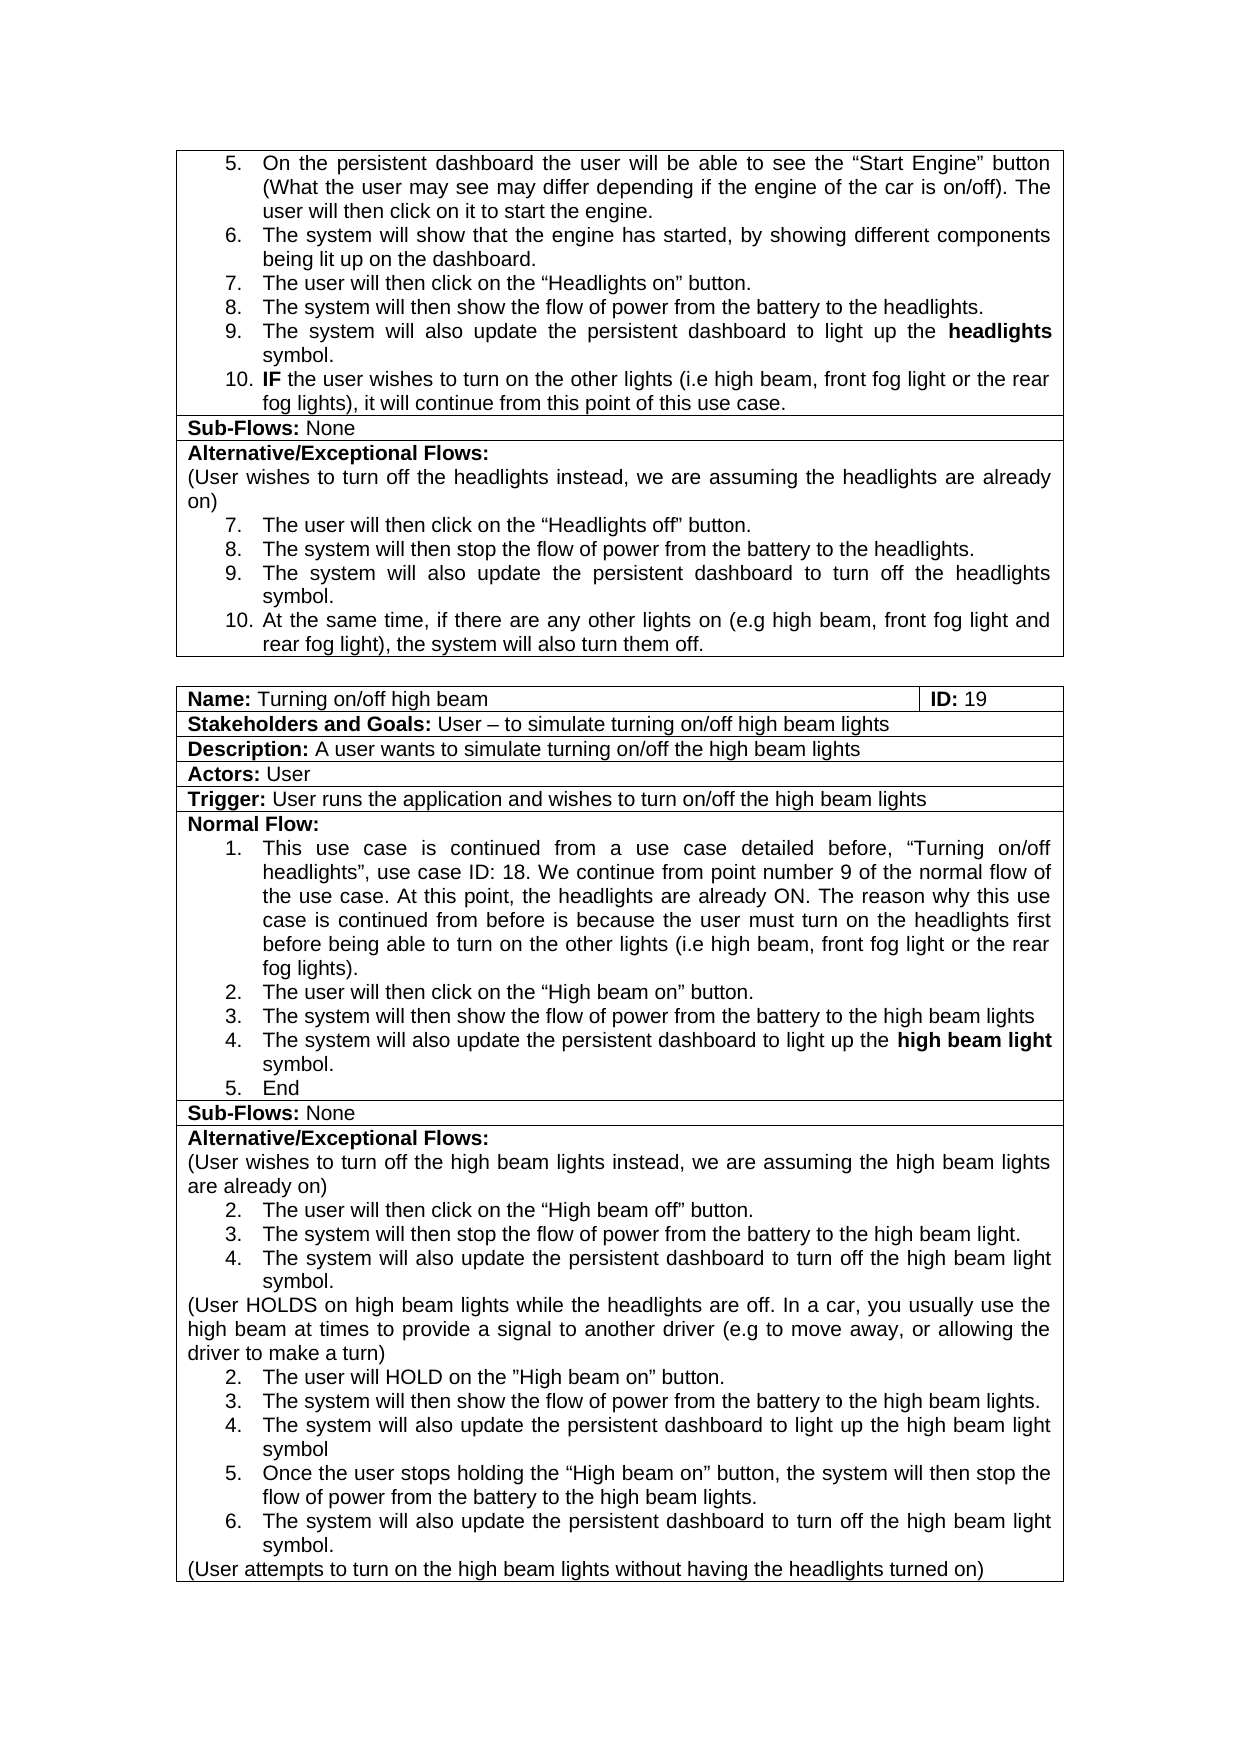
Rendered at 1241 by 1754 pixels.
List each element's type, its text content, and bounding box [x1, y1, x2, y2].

table_cell Actors: User [177, 762, 1063, 786]
table_cell Sub-Flows: None [177, 416, 1063, 439]
table_cell Description: A user wants to simulate turning on/off the high beam lights [177, 737, 1063, 761]
table_cell Sub-Flows: None [177, 1101, 1063, 1124]
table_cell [177, 151, 1063, 414]
table_cell Alternative/Exceptional Flows: (User wishes to turn off the headlights instead, we are assuming the headlights are already on) The user will then click on the “Headlights off” button. The system will then stop the flow of power from the battery to the headlights. The system will also update the persistent dashboard to turn off the headlights symbol. At the same time, if there are any other lights on (e.g high beam, front fog light and rear fog light), the system will also turn them off. [177, 441, 1063, 656]
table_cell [177, 1126, 1063, 1581]
table_cell Normal Flow: This use case is continued from a use case detailed before, “Turning on/off headlights”, use case ID: 18. We continue from point number 9 of the normal flow of the use case. At this point, the headlights are already ON. The reason why this use case is continued from before is because the user must turn on the headlights first before being able to turn on the other lights (i.e high beam, front fog light or the rear fog lights). The user will then click on the “High beam on” button. The system will then show the flow of power from the battery to the high beam lights The system will also update the persistent dashboard to light up the high beam light symbol. End [177, 812, 1063, 1099]
table_cell Stakeholders and Goals: User – to simulate turning on/off high beam lights [177, 712, 1063, 736]
table_header ID: 19 [920, 687, 1063, 711]
table_cell Trigger: User runs the application and wishes to turn on/off the high beam lights [177, 787, 1063, 811]
table_header Name: Turning on/off high beam [177, 687, 919, 711]
